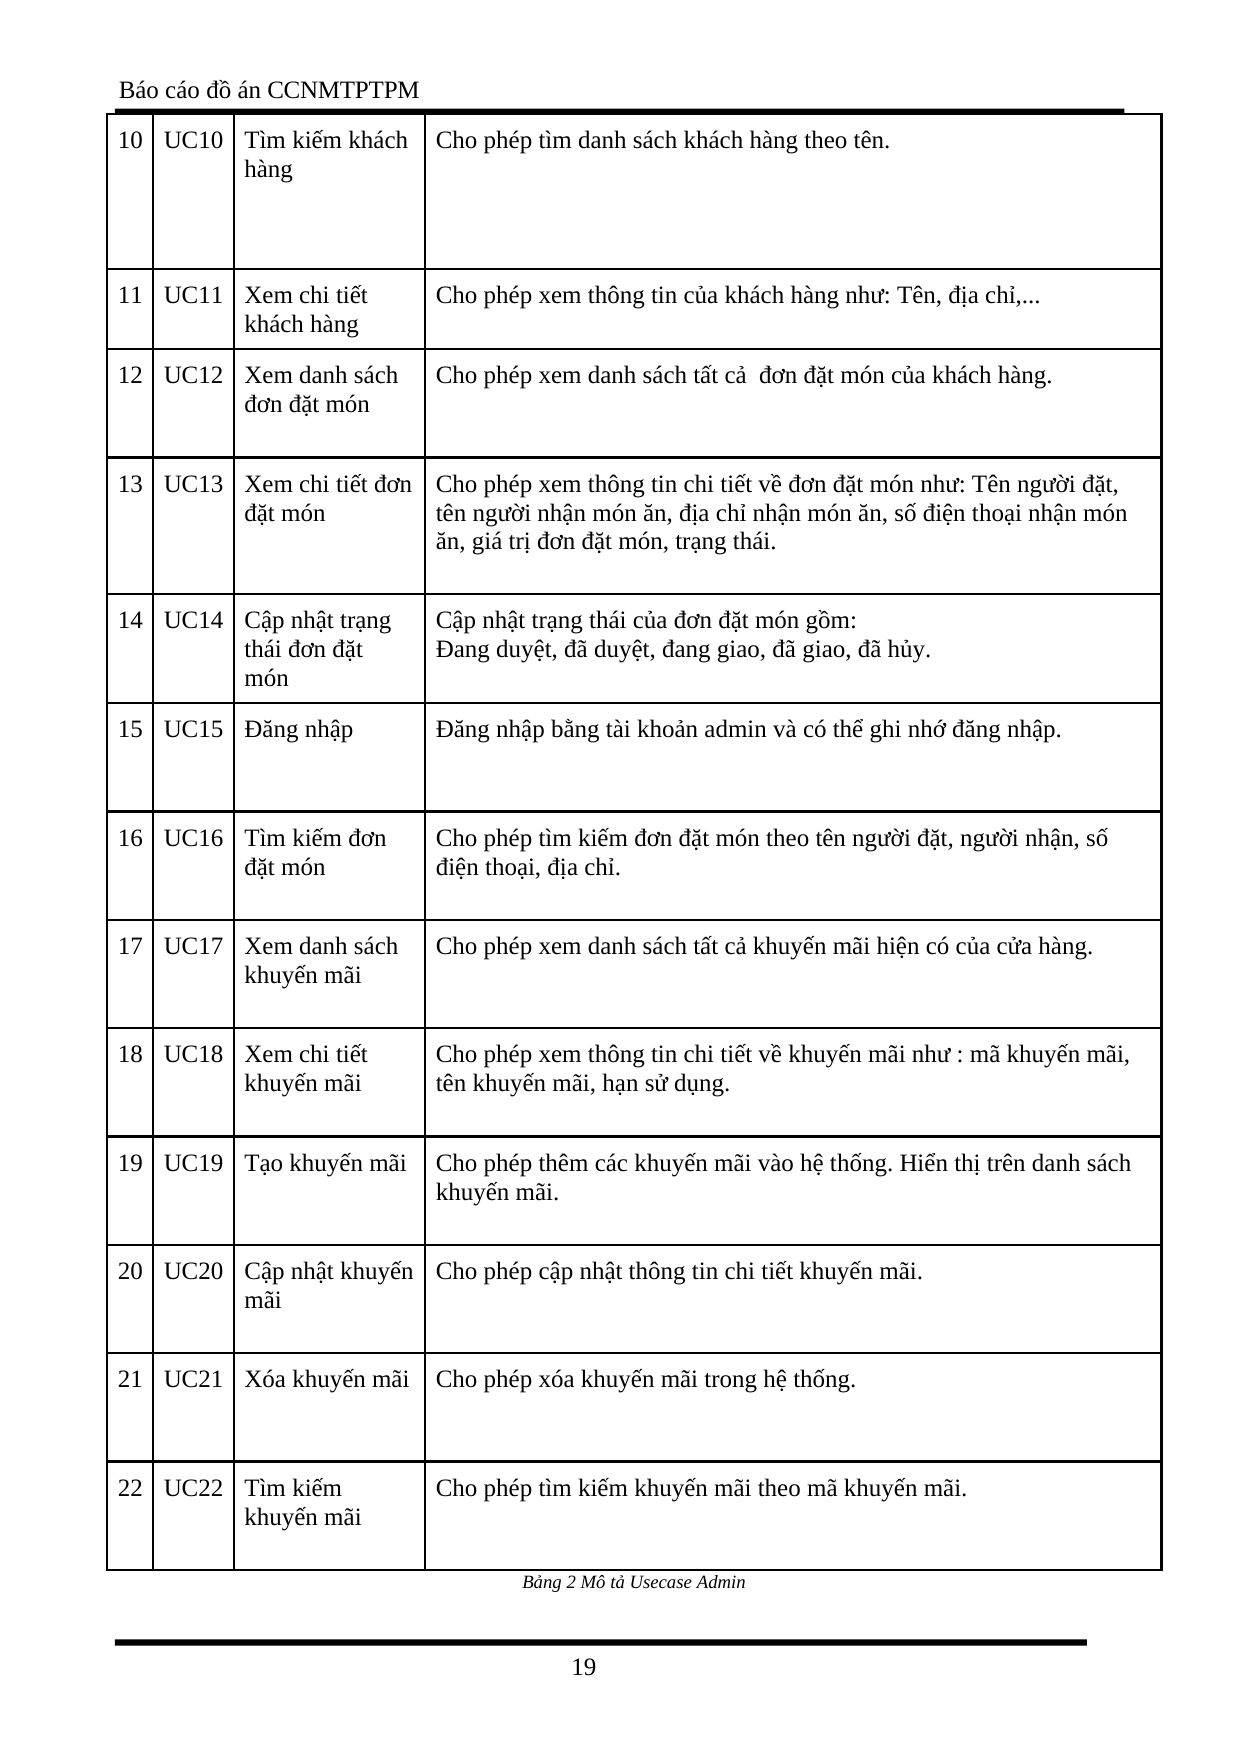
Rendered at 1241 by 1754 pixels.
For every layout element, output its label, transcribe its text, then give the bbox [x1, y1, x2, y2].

table_cell UC20 [154, 1246, 233, 1352]
table_cell Đăng nhập bằng tài khoản admin và có thể ghi nhớ đăng nhập. [426, 704, 1160, 810]
table_cell 16 [108, 813, 152, 919]
table_cell UC12 [154, 350, 233, 456]
table_cell Xem chi tiết khách hàng [235, 270, 424, 348]
table_cell Cho phép xem thông tin chi tiết về khuyến mãi như : mã khuyến mãi, tên khuyến mãi, hạn sử dụng. [426, 1029, 1160, 1135]
table_cell 17 [108, 921, 152, 1027]
table_cell UC22 [154, 1463, 233, 1569]
table_cell UC18 [154, 1029, 233, 1135]
table_cell Cho phép tìm kiếm đơn đặt món theo tên người đặt, người nhận, số điện thoại, địa chỉ. [426, 813, 1160, 919]
table_cell 12 [108, 350, 152, 456]
table_cell 13 [108, 459, 152, 593]
table_cell Cho phép xem danh sách tất cả khuyến mãi hiện có của cửa hàng. [426, 921, 1160, 1027]
table_cell Cho phép tìm kiếm khuyến mãi theo mã khuyến mãi. [426, 1463, 1160, 1569]
table_cell Tạo khuyến mãi [235, 1138, 424, 1244]
table_cell Tìm kiếm đơn đặt món [235, 813, 424, 919]
table_cell Xem danh sách đơn đặt món [235, 350, 424, 456]
table_cell Cập nhật khuyến mãi [235, 1246, 424, 1352]
table_cell UC13 [154, 459, 233, 593]
table_cell UC15 [154, 704, 233, 810]
table_cell Xem chi tiết đơn đặt món [235, 459, 424, 593]
table_cell Xóa khuyến mãi [235, 1354, 424, 1460]
table_cell UC16 [154, 813, 233, 919]
table_cell Cho phép tìm danh sách khách hàng theo tên. [426, 115, 1160, 268]
table_cell Cho phép xem danh sách tất cả đơn đặt món của khách hàng. [426, 350, 1160, 456]
table_cell 20 [108, 1246, 152, 1352]
table_cell Cho phép xem thông tin chi tiết về đơn đặt món như: Tên người đặt, tên người nhận món ăn, địa chỉ nhận món ăn, số điện thoại nhận món ăn, giá trị đơn đặt món, trạng thái. [426, 459, 1160, 593]
table_cell 15 [108, 704, 152, 810]
table_cell Xem chi tiết khuyến mãi [235, 1029, 424, 1135]
table_cell Cho phép xem thông tin của khách hàng như: Tên, địa chỉ,... [426, 270, 1160, 348]
table_cell UC14 [154, 595, 233, 702]
table_cell 19 [108, 1138, 152, 1244]
table_cell UC21 [154, 1354, 233, 1460]
table_cell UC17 [154, 921, 233, 1027]
table_cell Cho phép cập nhật thông tin chi tiết khuyến mãi. [426, 1246, 1160, 1352]
table_cell Cho phép xóa khuyến mãi trong hệ thống. [426, 1354, 1160, 1460]
table_cell 22 [108, 1463, 152, 1569]
table_cell Đăng nhập [235, 704, 424, 810]
table_cell Xem danh sách khuyến mãi [235, 921, 424, 1027]
table_cell Cập nhật trạng thái đơn đặt món [235, 595, 424, 702]
table_cell Tìm kiếm khuyến mãi [235, 1463, 424, 1569]
table_cell 21 [108, 1354, 152, 1460]
table_cell UC11 [154, 270, 233, 348]
table_cell Tìm kiếm khách hàng [235, 115, 424, 268]
table_cell 14 [108, 595, 152, 702]
table_cell UC10 [154, 115, 233, 268]
table_cell UC19 [154, 1138, 233, 1244]
table_cell 18 [108, 1029, 152, 1135]
table_cell Cập nhật trạng thái của đơn đặt món gồm: Đang duyệt, đã duyệt, đang giao, đã giao, đã hủy. [426, 595, 1160, 702]
table_cell Cho phép thêm các khuyến mãi vào hệ thống. Hiển thị trên danh sách khuyến mãi. [426, 1138, 1160, 1244]
text Bảng 2 Mô tả Usecase Admin [106, 1571, 1163, 1592]
table_cell 11 [108, 270, 152, 348]
table_cell 10 [108, 115, 152, 268]
